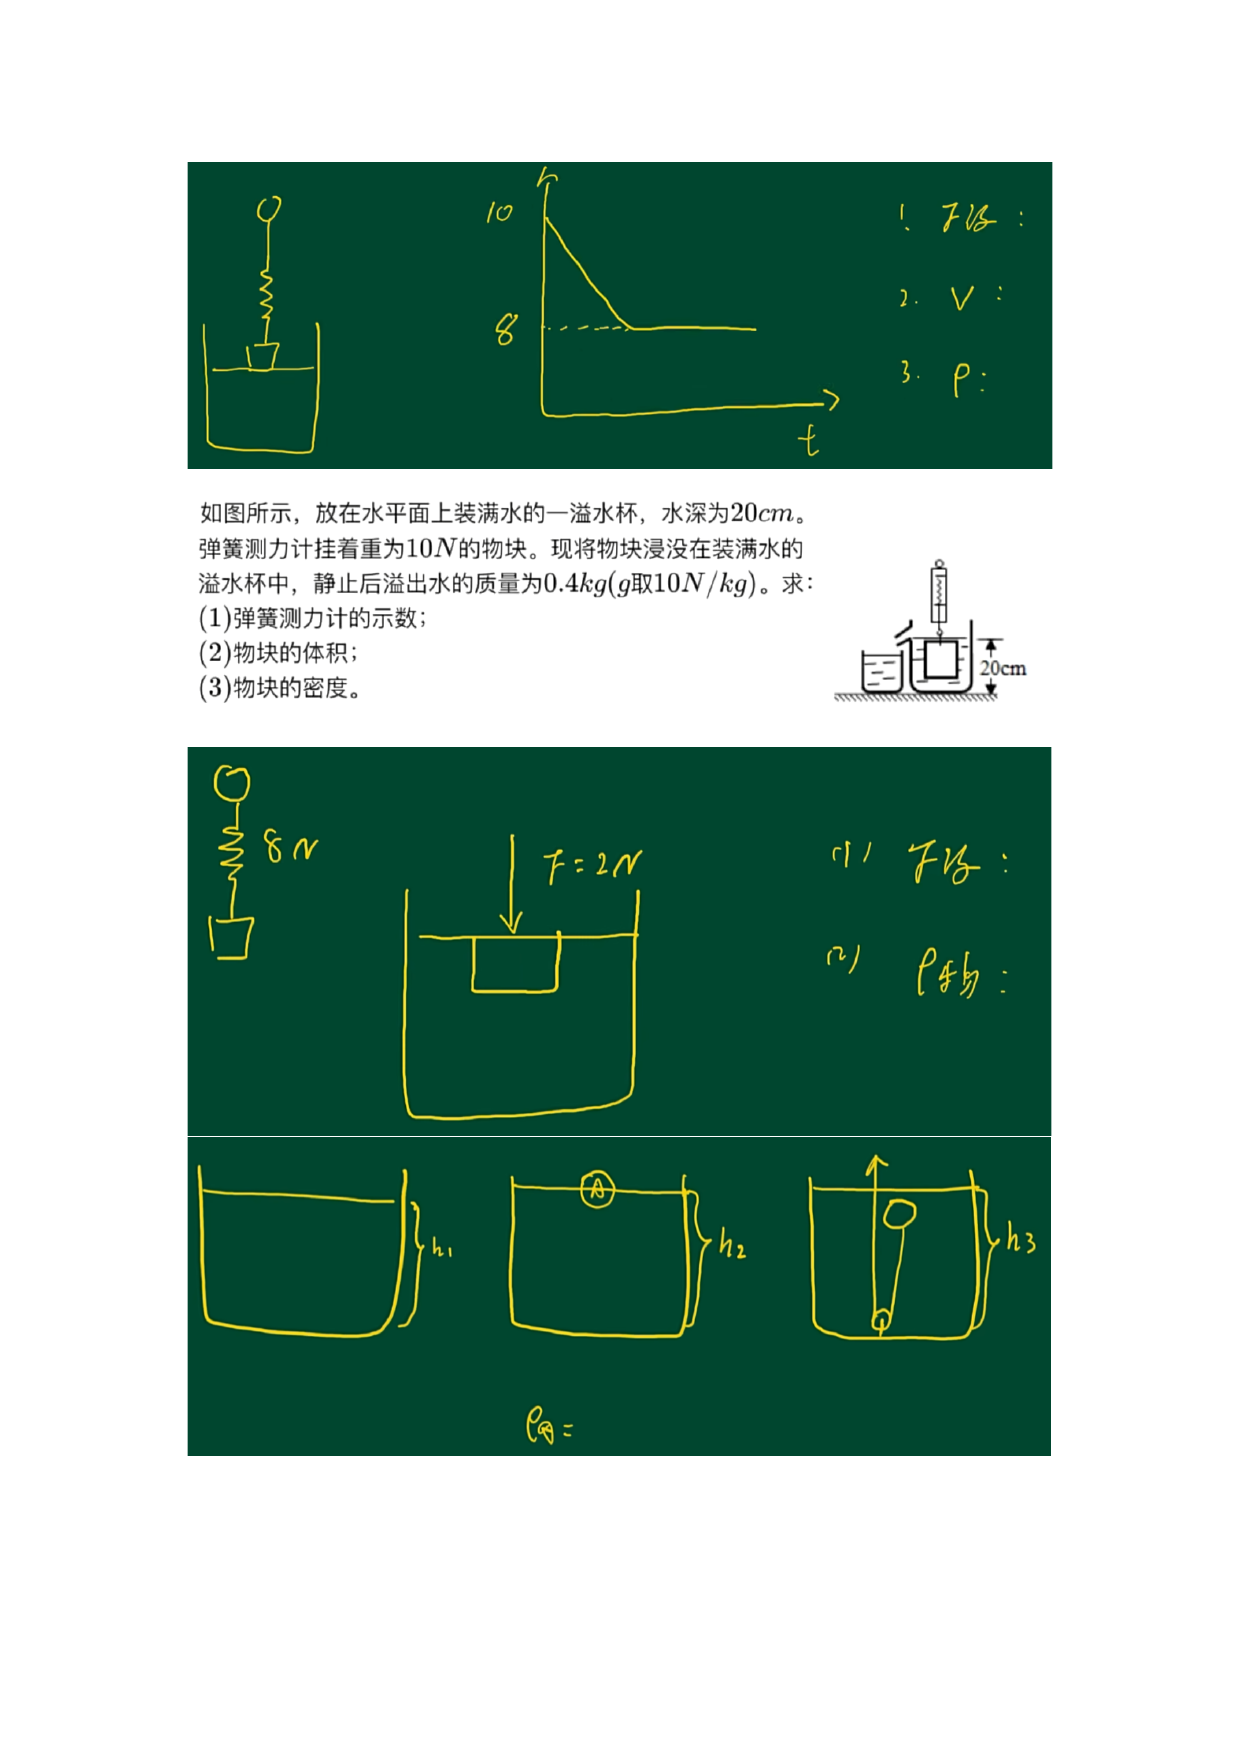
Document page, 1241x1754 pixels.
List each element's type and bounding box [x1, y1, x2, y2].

picture [187, 162, 1053, 469]
picture [187, 487, 1053, 725]
picture [187, 747, 1052, 1136]
picture [187, 1137, 1051, 1456]
